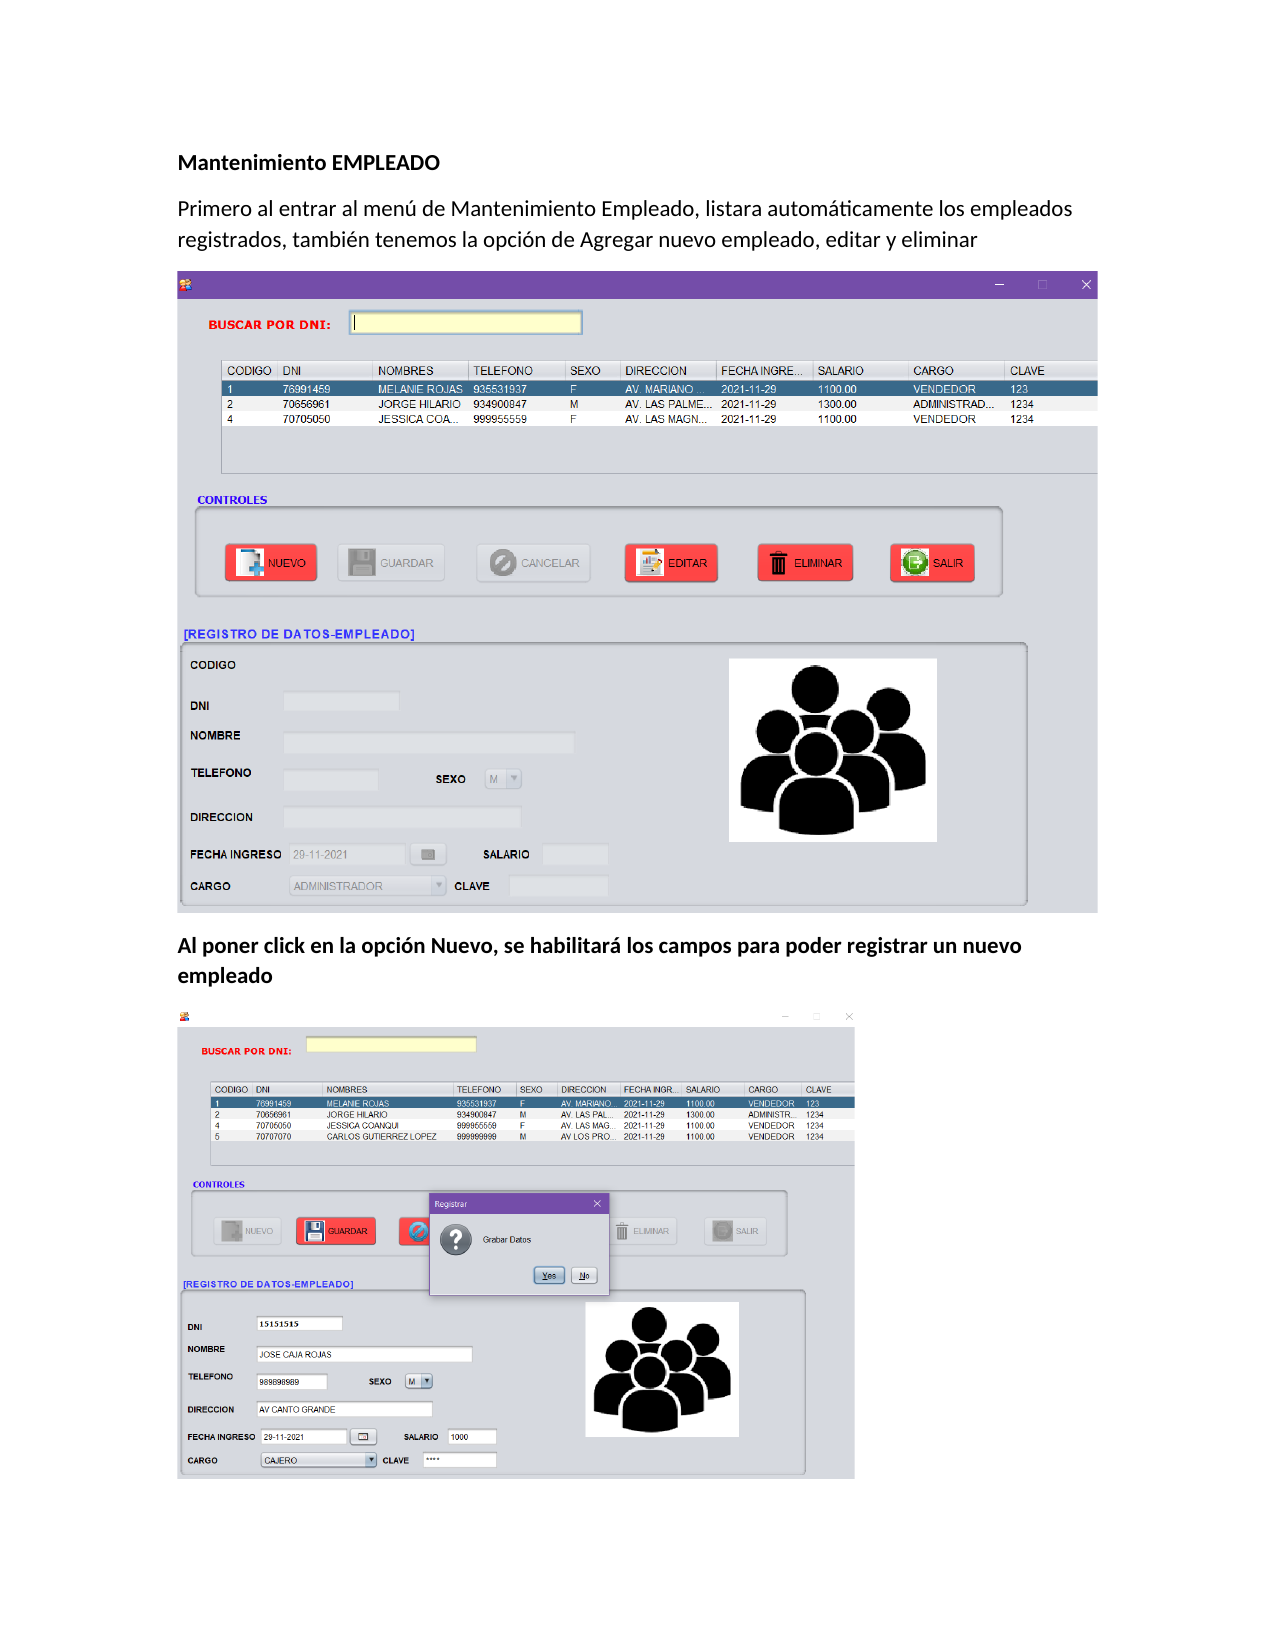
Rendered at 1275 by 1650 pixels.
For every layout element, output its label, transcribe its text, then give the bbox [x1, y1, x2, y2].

text Al poner click en la opción Nuevo, se habilitará los campos para poder registrar un nuevo empleado [177, 931, 1098, 989]
text Mantenimiento EMPLEADO [177, 148, 1098, 176]
text Primero al entrar al menú de Mantenimiento Empleado, listara automáticamente los empleados registrados, también tenemos la opción de Agregar nuevo empleado, editar y eliminar [177, 194, 1098, 253]
picture [177, 271, 1098, 913]
picture [177, 1008, 855, 1479]
